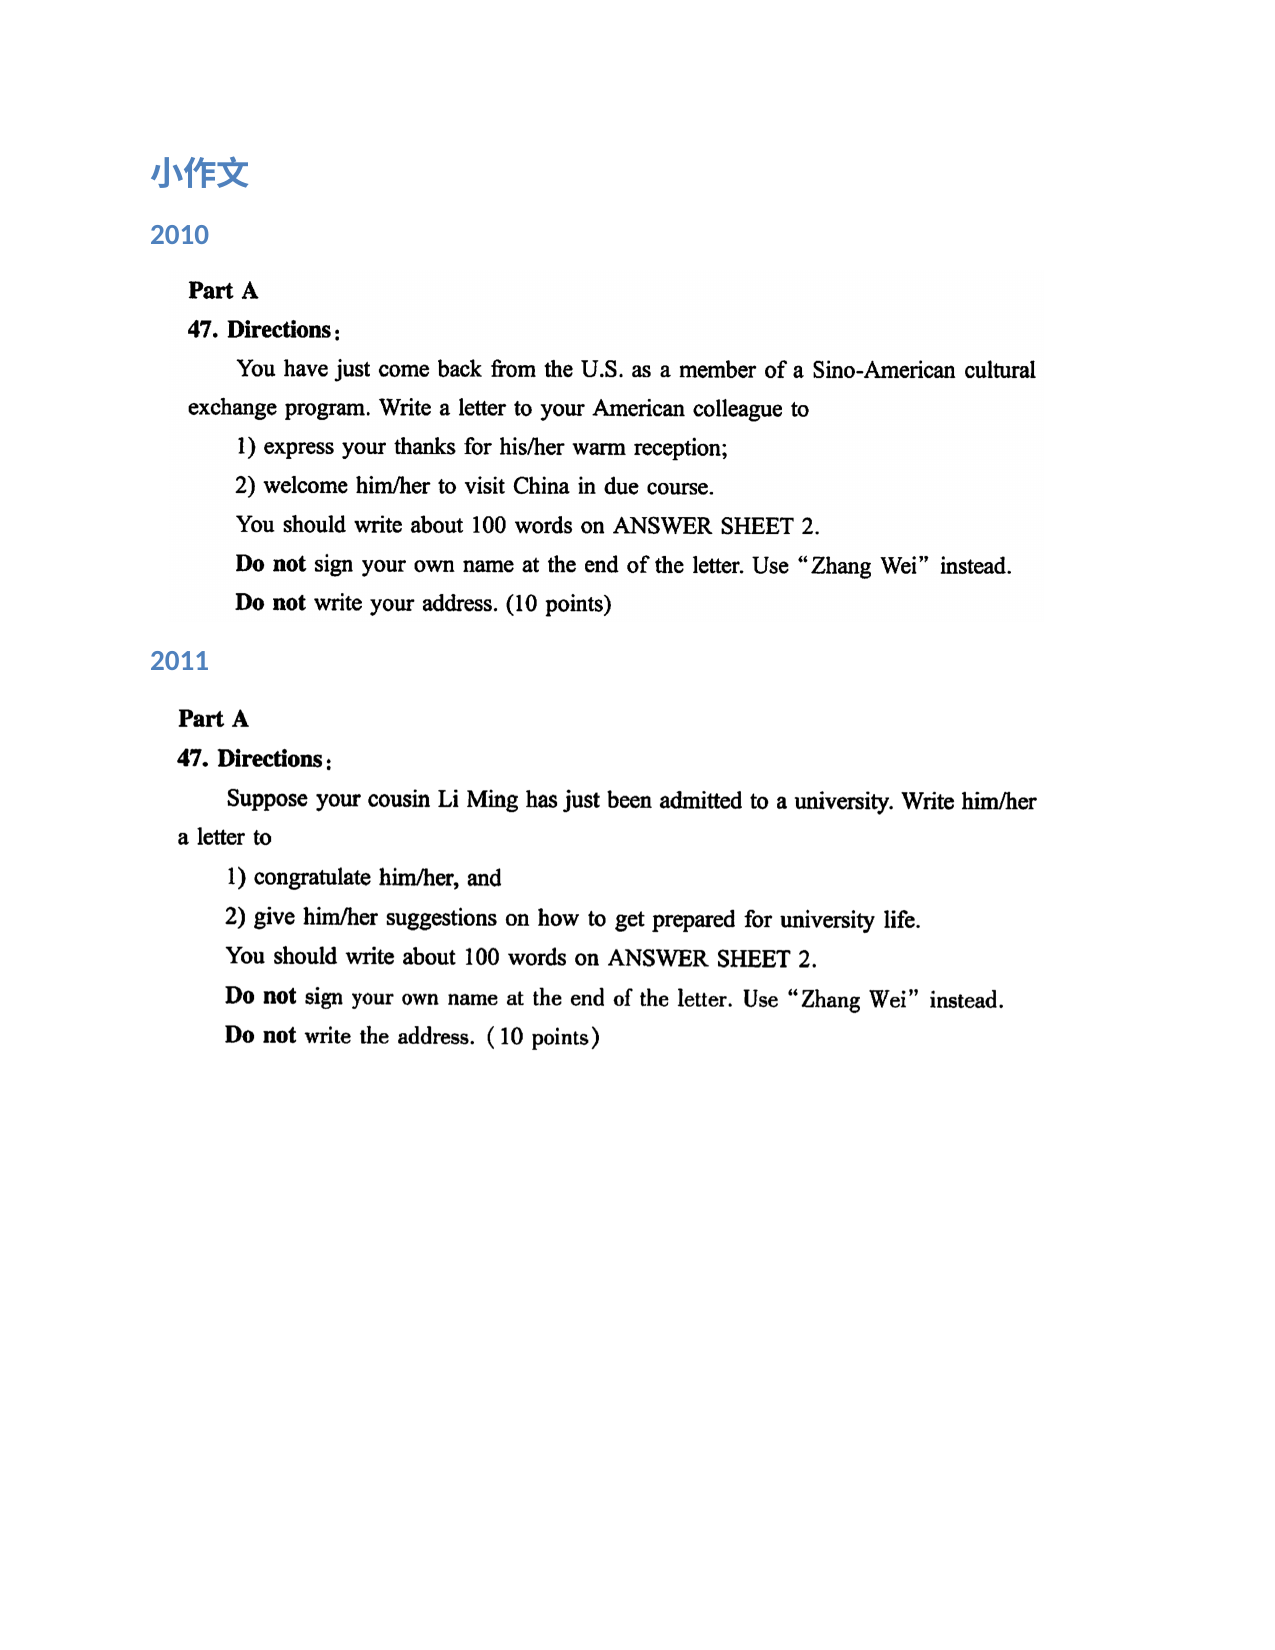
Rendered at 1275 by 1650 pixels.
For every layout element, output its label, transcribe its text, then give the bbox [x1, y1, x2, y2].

subtitle 2010 [150, 216, 1125, 252]
picture [168, 696, 1044, 1057]
subtitle 2011 [150, 642, 1125, 678]
subtitle 小作文 [150, 150, 1125, 195]
picture [168, 270, 1044, 622]
